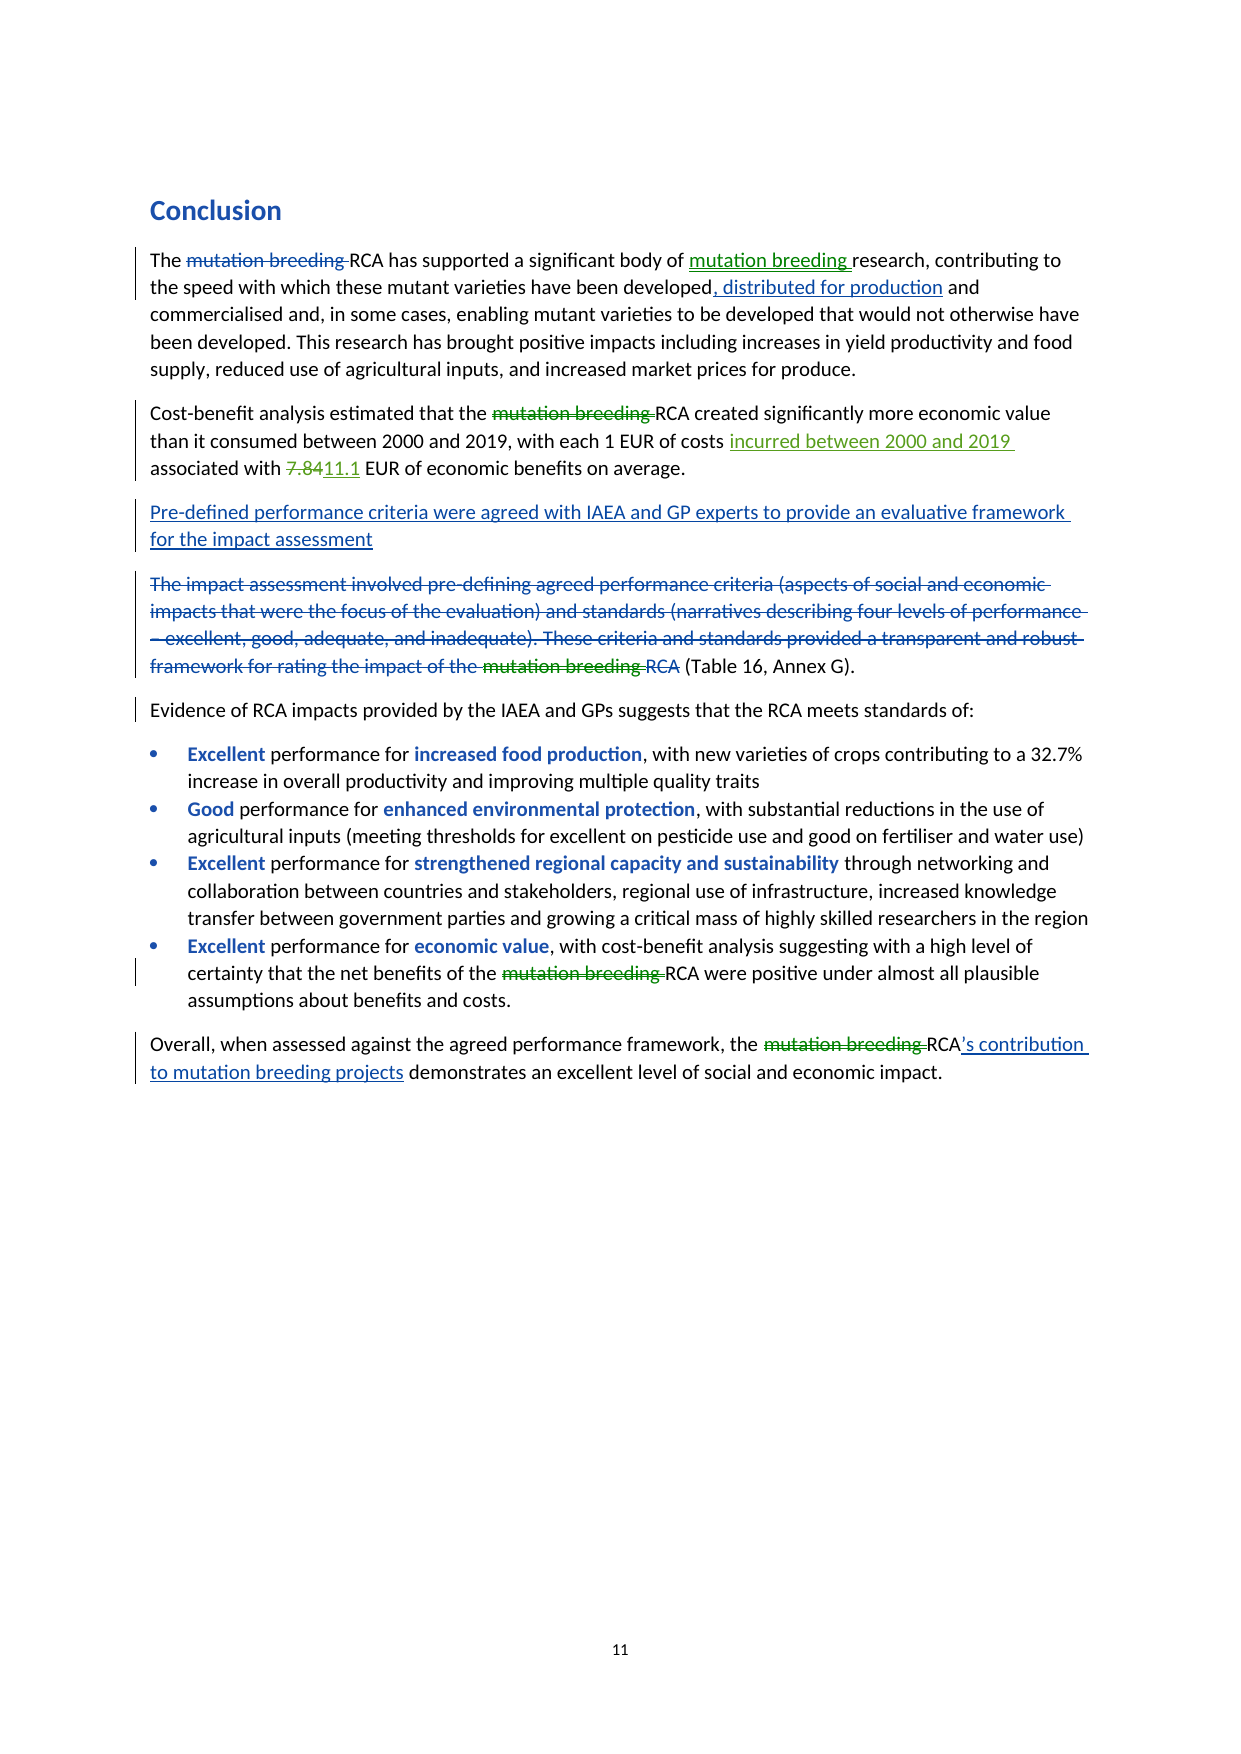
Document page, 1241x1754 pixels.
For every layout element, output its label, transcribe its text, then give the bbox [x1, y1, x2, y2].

subtitle Conclusion [150, 192, 1090, 227]
text The RCA has supported a significant body of research, contributing to the speed with which these mutant varieties have been developed and commercialised and, in some cases, enabling mutant varieties to be developed that would not otherwise have been developed. This research has brought positive impacts including increases in yield productivity and food supply, reduced use of agricultural inputs, and increased market prices for produce. [150, 247, 1090, 382]
text Evidence of RCA impacts provided by the IAEA and GPs suggests that the RCA meets standards of: [150, 697, 1090, 722]
text Excellent performance for strengthened regional capacity and sustainability through networking and collaboration between countries and stakeholders, regional use of infrastructure, increased knowledge transfer between government parties and growing a critical mass of highly skilled researchers in the region [150, 851, 1090, 931]
text Excellent performance for economic value, with cost-benefit analysis suggesting with a high level of certainty that the net benefits of the RCA were positive under almost all plausible assumptions about benefits and costs. [150, 933, 1090, 1013]
text Cost-benefit analysis estimated that the RCA created significantly more economic value than it consumed between 2000 and 2019, with each 1 EUR of costs associated with EUR of economic benefits on average. [150, 400, 1090, 481]
text Good performance for enhanced environmental protection, with substantial reductions in the use of agricultural inputs (meeting thresholds for excellent on pesticide use and good on fertiliser and water use) [150, 796, 1090, 849]
text (Table 16, Annex G). [150, 571, 1090, 678]
text Overall, when assessed against the agreed performance framework, the RCA demonstrates an excellent level of social and economic impact. [150, 1032, 1090, 1084]
text Excellent performance for increased food production, with new varieties of crops contributing to a 32.7% increase in overall productivity and improving multiple quality traits [150, 741, 1090, 794]
